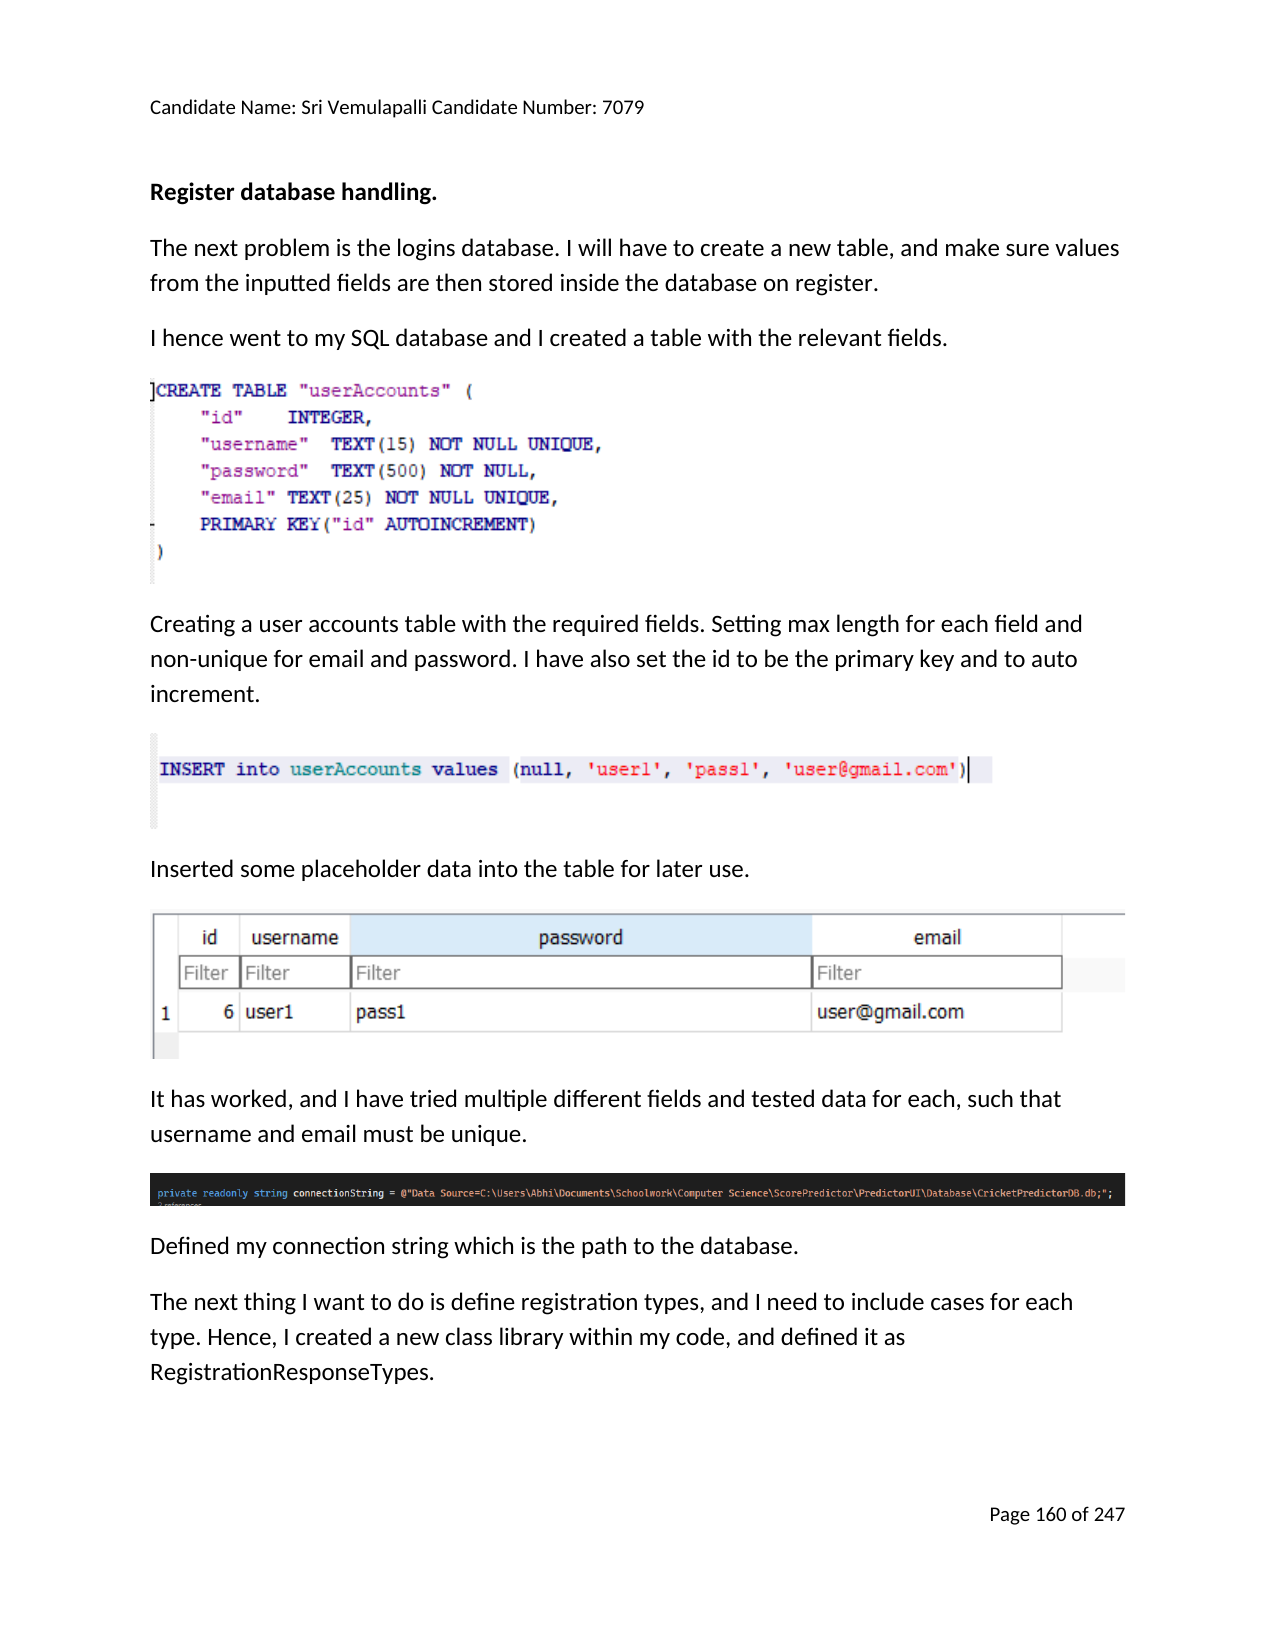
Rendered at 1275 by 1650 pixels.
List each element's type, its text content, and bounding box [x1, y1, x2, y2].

picture [150, 909, 1125, 1059]
picture [150, 378, 633, 584]
text It has worked, and I have tried multiple different fields and tested data for each, such that username and email must be unique. [150, 1083, 1125, 1148]
text Creating a user accounts table with the required fields. Setting max length for each field and non-unique for email and password. I have also set the id to be the primary key and to auto increment. [150, 608, 1125, 708]
text Register database handling. [150, 176, 1125, 206]
text I hence went to my SQL database and I created a table with the relevant fields. [150, 322, 1125, 353]
text The next problem is the logins database. I will have to create a new table, and make sure values from the inputted fields are then stored inside the database on register. [150, 232, 1125, 297]
text The next thing I want to do is define registration types, and I need to include cases for each type. Hence, I created a new class library within my code, and defined it as RegistrationResponseTypes. [150, 1286, 1125, 1386]
text Inserted some placeholder data into the table for later use. [150, 853, 1125, 884]
picture [150, 1173, 1125, 1206]
picture [150, 733, 993, 829]
text Defined my connection string which is the path to the database. [150, 1230, 1125, 1261]
